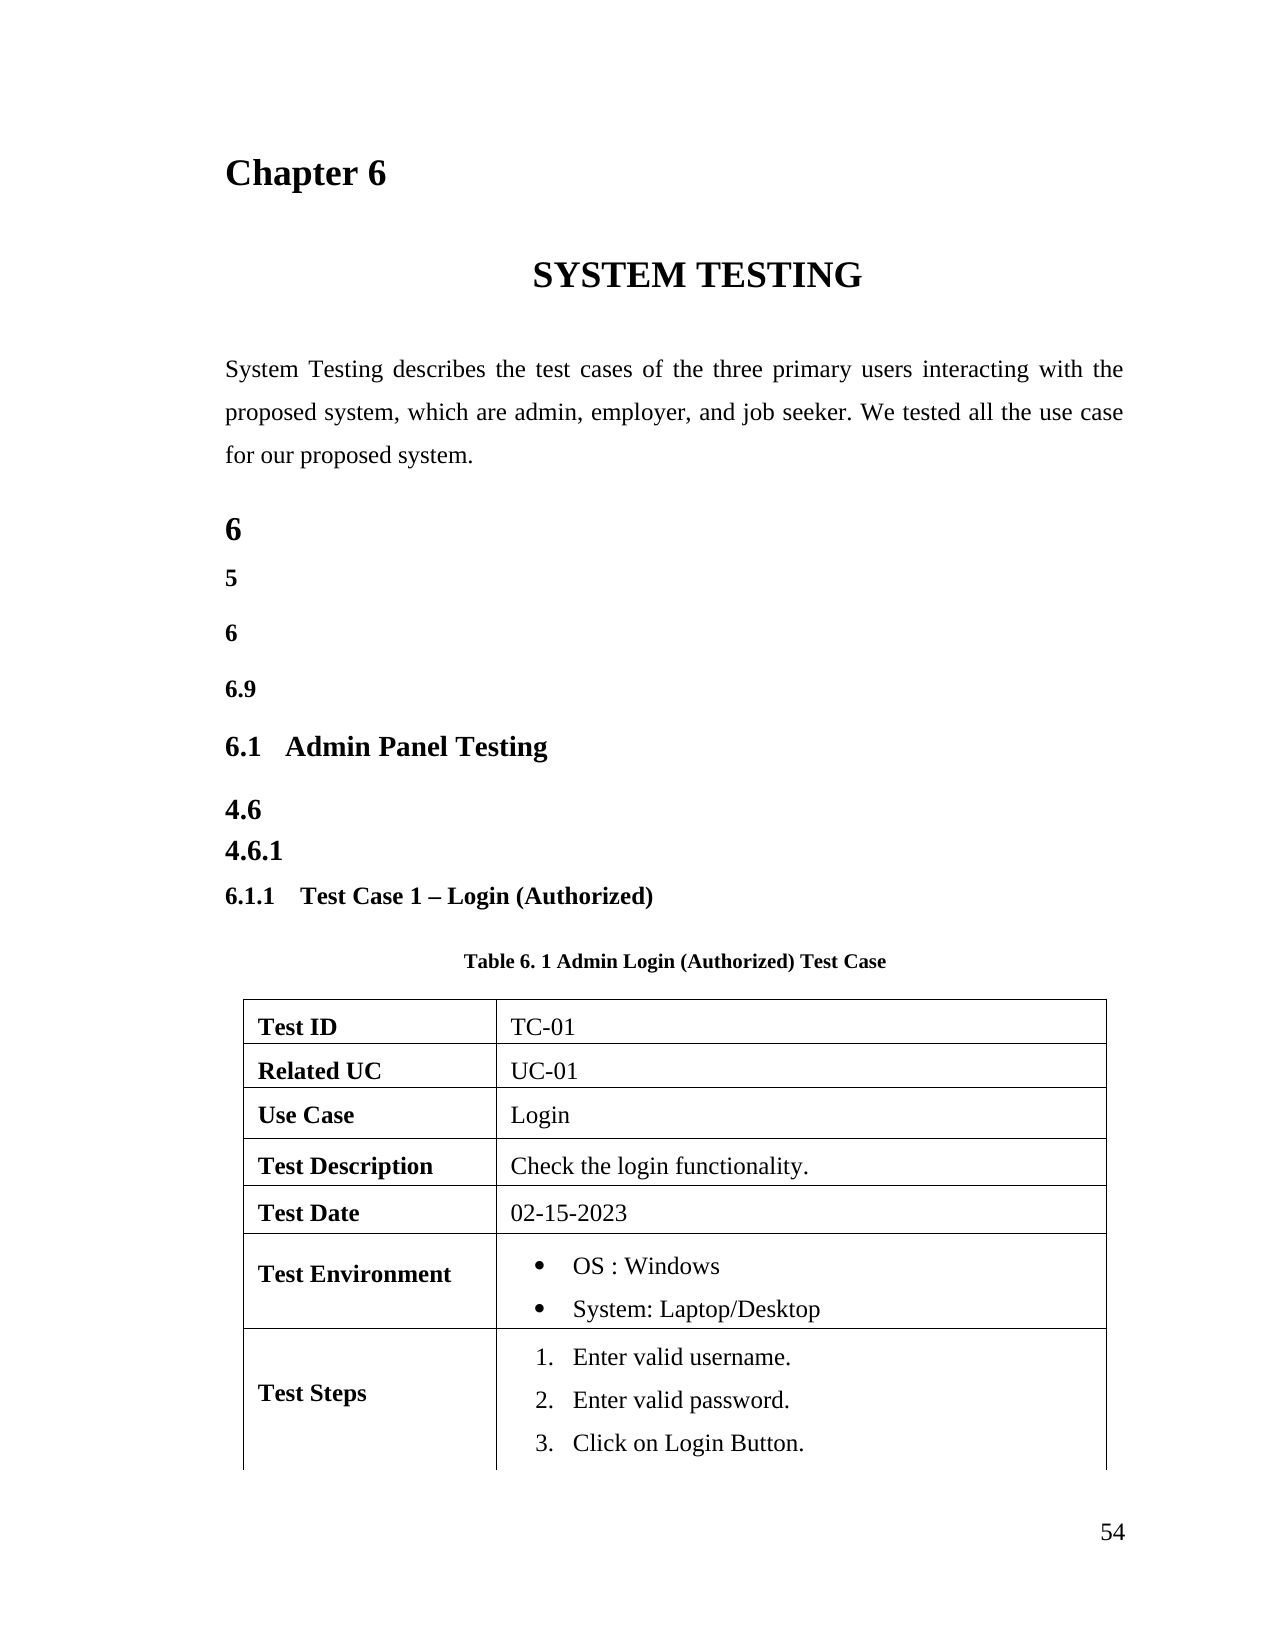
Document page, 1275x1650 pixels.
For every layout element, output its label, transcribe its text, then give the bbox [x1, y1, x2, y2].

text System Testing describes the test cases of the three primary users interacting with the proposed system, which are admin, employer, and job seeker. We tested all the use case for our proposed system. [225, 354, 1125, 469]
table_cell Enter valid username. Enter valid password. Click on Login Button. [497, 1329, 1106, 1470]
table_cell Test Description [244, 1139, 496, 1184]
table_cell 02-15-2023 [497, 1186, 1106, 1232]
table_header Test ID [244, 1000, 496, 1043]
table_cell Test Environment [244, 1234, 496, 1328]
subtitle Admin Panel Testing [225, 729, 1125, 763]
subtitle Chapter 6 [225, 150, 1125, 193]
table_cell Check the login functionality. [497, 1139, 1106, 1184]
subtitle SYSTEM TESTING [270, 252, 1125, 295]
table_header TC-01 [497, 1000, 1106, 1043]
table_cell Use Case [244, 1088, 496, 1137]
text Table 6. 1 Admin Login (Authorized) Test Case [225, 949, 1125, 973]
table_cell Related UC [244, 1044, 496, 1087]
table_cell OS : Windows System: Laptop/Desktop [497, 1234, 1106, 1328]
table_cell UC-01 [497, 1044, 1106, 1087]
subtitle Test Case 1 – Login (Authorized) [225, 881, 1125, 910]
table_cell Test Steps [244, 1329, 496, 1470]
table_cell Test Date [244, 1186, 496, 1232]
table_cell Login [497, 1088, 1106, 1137]
